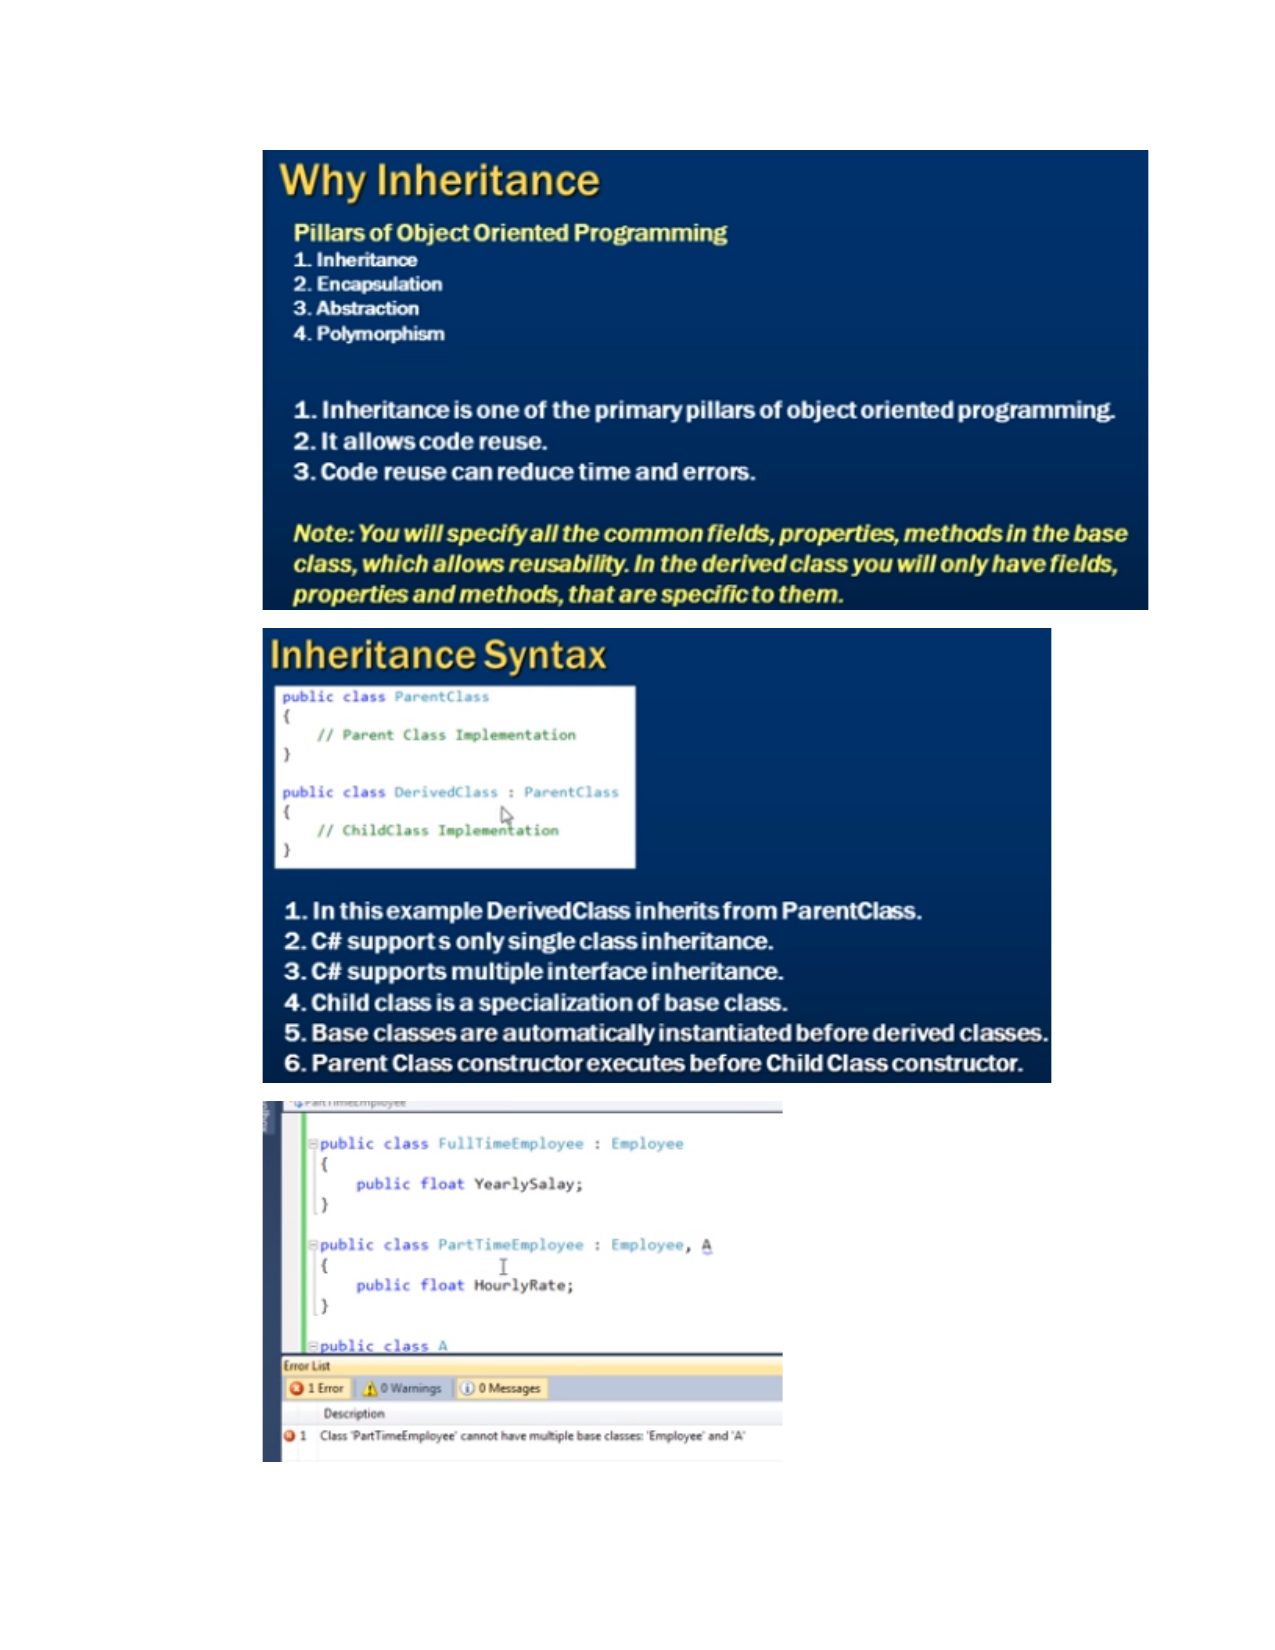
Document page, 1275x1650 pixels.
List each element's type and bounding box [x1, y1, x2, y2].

picture [262, 150, 1149, 610]
picture [262, 1101, 783, 1462]
picture [262, 628, 1052, 1083]
